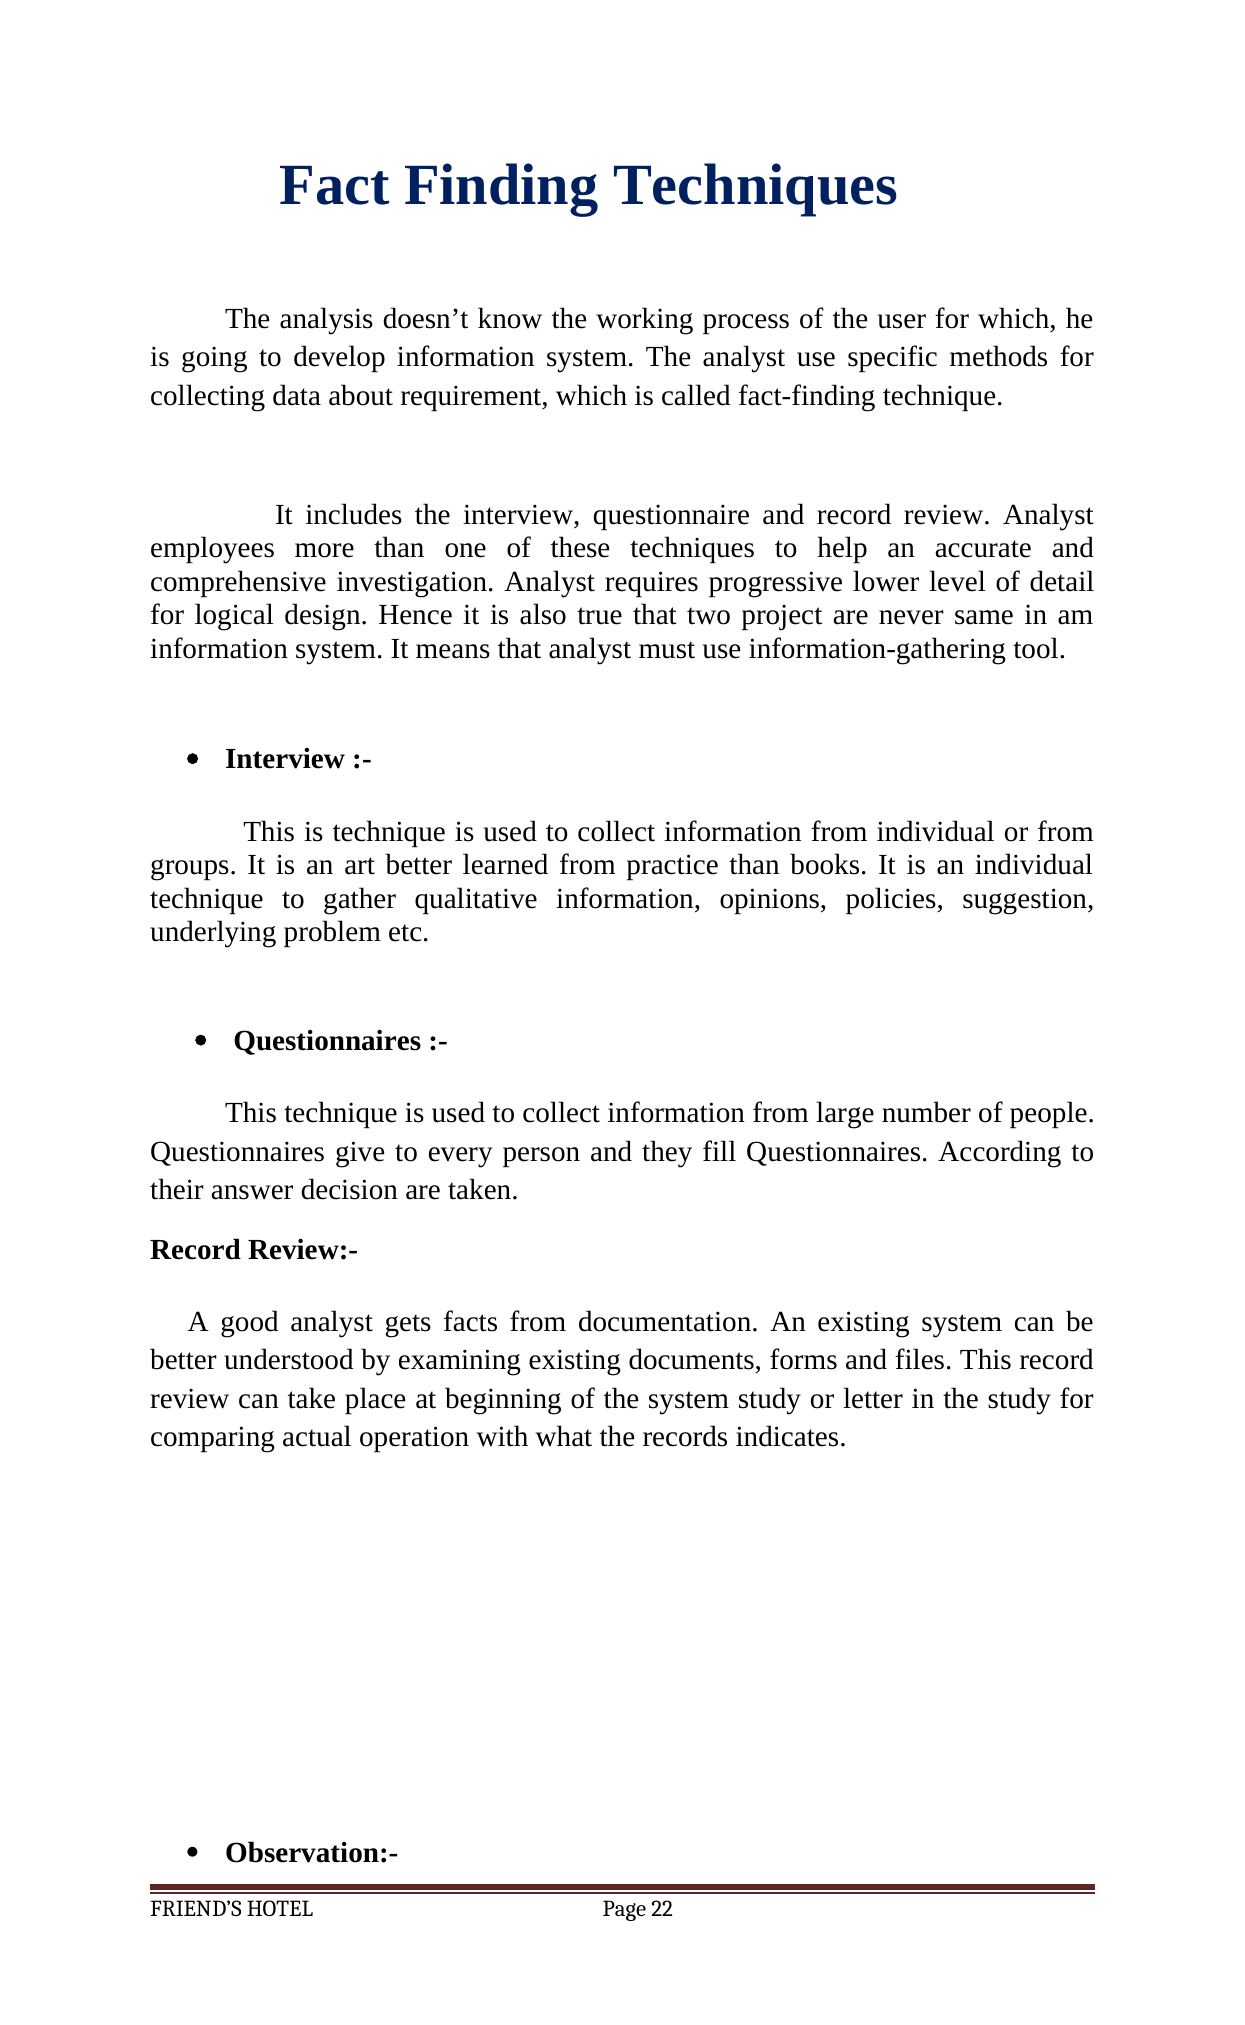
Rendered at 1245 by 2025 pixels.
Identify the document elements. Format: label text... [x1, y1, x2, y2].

text It includes the interview, questionnaire and record review. Analyst employees more than one of these techniques to help an accurate and comprehensive investigation. Analyst requires progressive lower level of detail for logical design. Hence it is also true that two project are never same in am information system. It means that analyst must use information-gathering tool. [150, 497, 1095, 664]
text Fact Finding Techniques [150, 150, 1095, 217]
text The analysis doesn’t know the working process of the user for which, he is going to develop information system. The analyst use specific methods for collecting data about requirement, which is called fact-finding technique. [150, 301, 1095, 412]
text A good analyst gets facts from documentation. An existing system can be better understood by examining existing documents, forms and files. This record review can take place at beginning of the system study or letter in the study for comparing actual operation with what the records indicates. [150, 1304, 1095, 1453]
text This is technique is used to collect information from individual or from groups. It is an art better learned from practice than books. It is an individual technique to gather qualitative information, opinions, policies, suggestion, underlying problem etc. [150, 814, 1095, 948]
list Interview :- [187, 742, 1095, 775]
list Questionnaires :- [196, 1023, 1095, 1057]
text This technique is used to collect information from large number of people. Questionnaires give to every person and they fill Questionnaires. According to their answer decision are taken. [150, 1095, 1095, 1206]
text Record Review:- [150, 1232, 1095, 1265]
list Observation:- [187, 1835, 1095, 1869]
